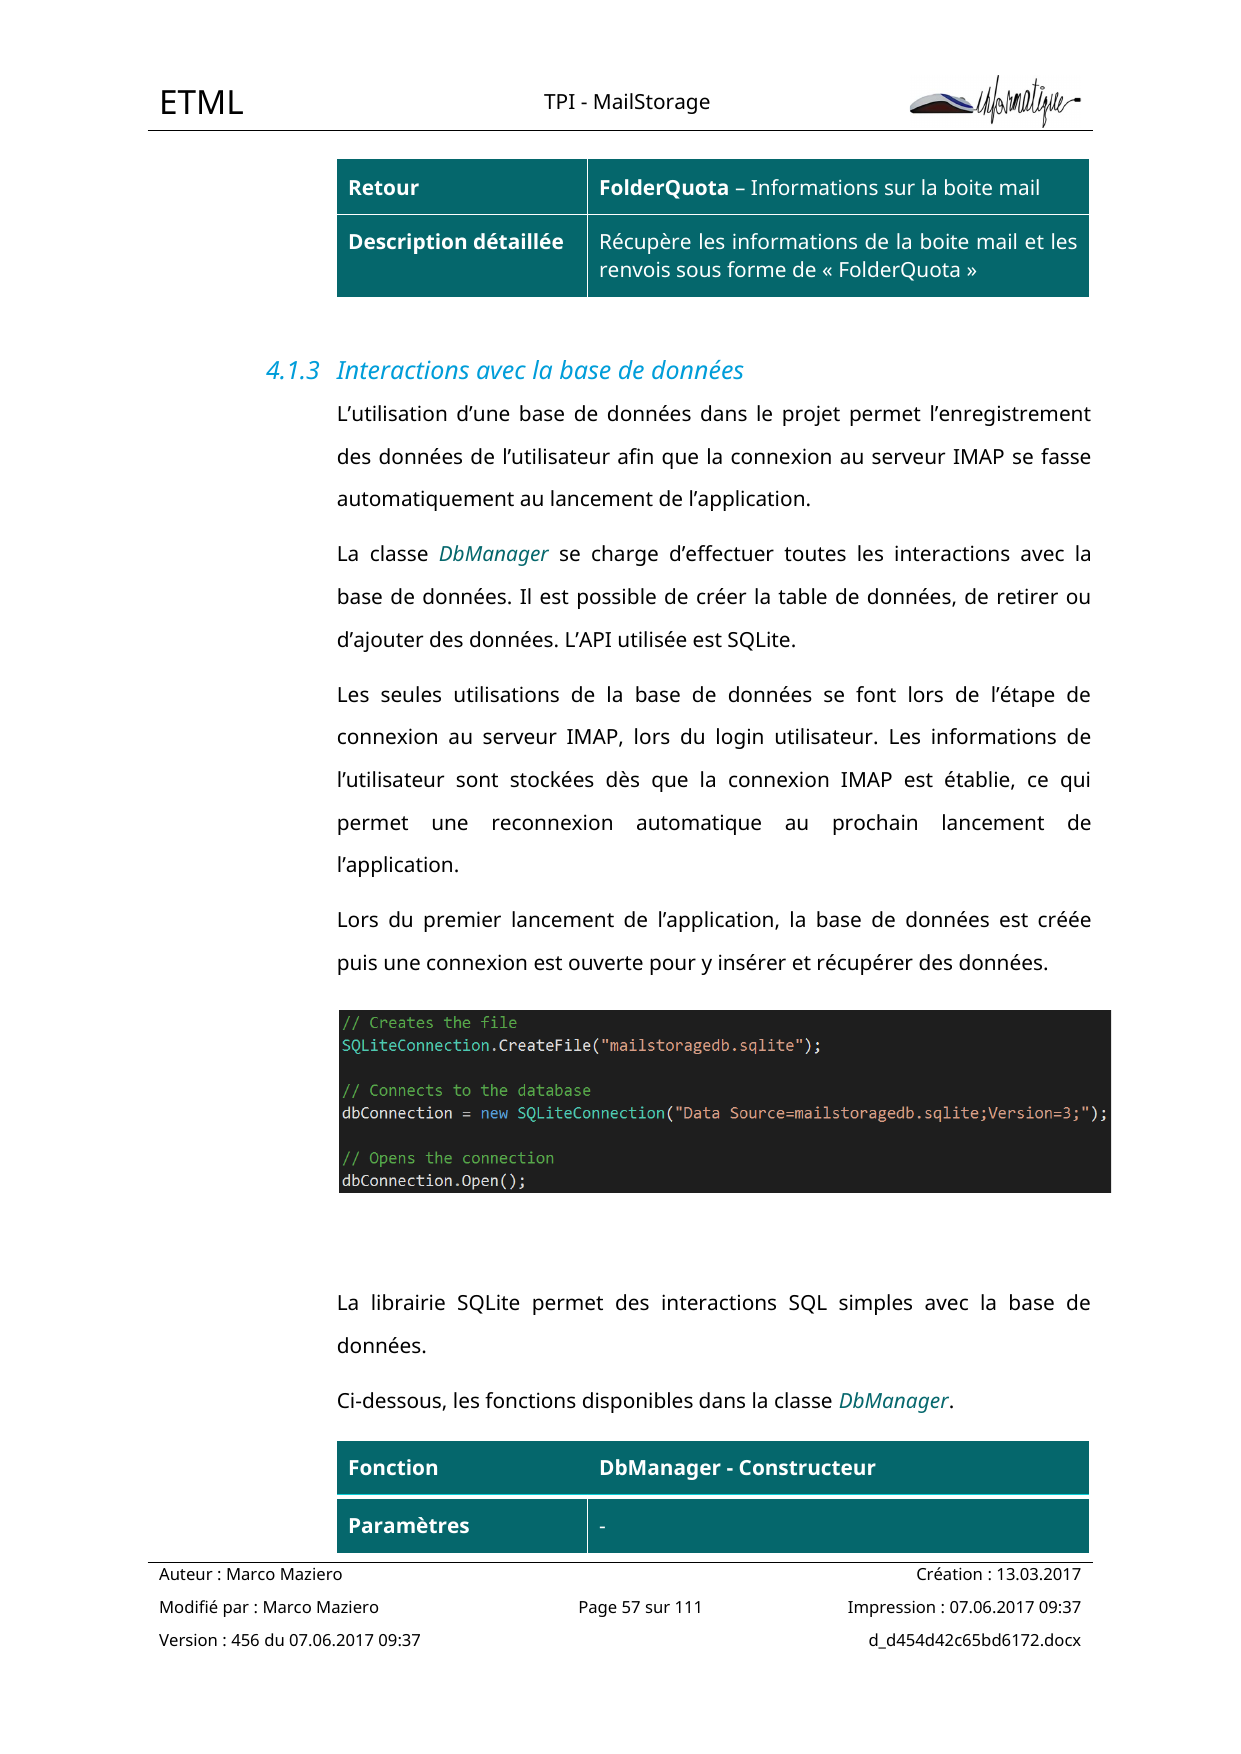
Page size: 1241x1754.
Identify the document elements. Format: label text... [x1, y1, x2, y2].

text Ci-dessous, les fonctions disponibles dans la classe DbManager. [337, 1386, 1092, 1414]
table_cell Paramètres [337, 1499, 587, 1553]
picture [909, 75, 1082, 128]
table_cell Récupère les informations de la boite mail et les renvois sous forme de « FolderQuota » [588, 215, 1089, 297]
text L’utilisation d’une base de données dans le projet permet l’enregistrement des données de l’utilisateur afin que la connexion au serveur IMAP se fasse automatiquement au lancement de l’application. [337, 399, 1092, 513]
table_cell Description détaillée [337, 215, 587, 297]
text La classe DbManager se charge d’effectuer toutes les interactions avec la base de données. Il est possible de créer la table de données, de retirer ou d’ajouter des données. L’API utilisée est SQLite. [337, 539, 1092, 653]
table_cell FolderQuota – Informations sur la boite mail [588, 159, 1089, 214]
text Lors du premier lancement de l’application, la base de données est créée puis une connexion est ouverte pour y insérer et récupérer des données. [337, 905, 1092, 976]
text Les seules utilisations de la base de données se font lors de l’étape de connexion au serveur IMAP, lors du login utilisateur. Les informations de l’utilisateur sont stockées dès que la connexion IMAP est établie, ce qui permet une reconnexion automatique au prochain lancement de l’application. [337, 680, 1092, 879]
table_cell Retour [337, 159, 587, 214]
subtitle Interactions avec la base de données [266, 353, 1092, 387]
table_cell - [588, 1499, 1089, 1553]
table_header Fonction [337, 1441, 588, 1494]
table_header DbManager - Constructeur [588, 1441, 1089, 1494]
picture [339, 1010, 1112, 1193]
text La librairie SQLite permet des interactions SQL simples avec la base de données. [337, 1288, 1092, 1359]
